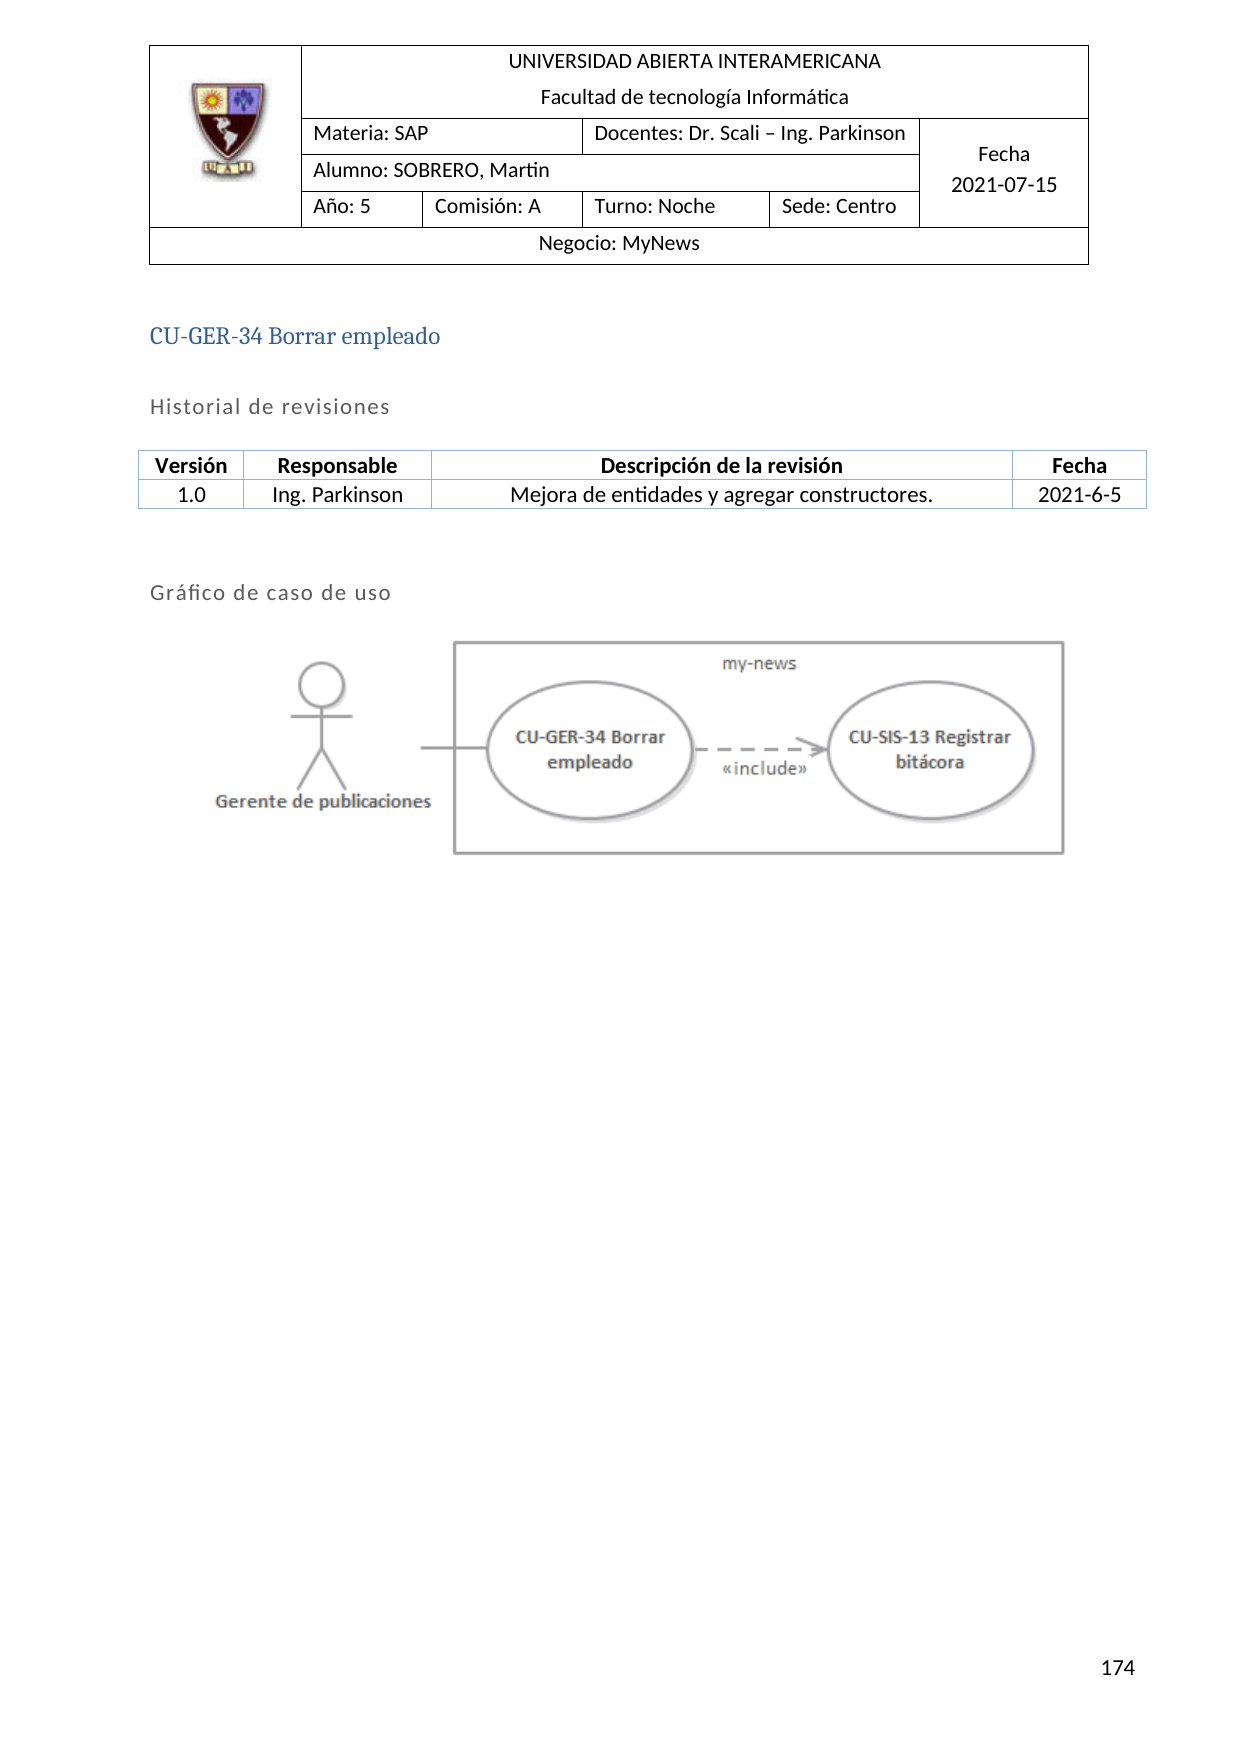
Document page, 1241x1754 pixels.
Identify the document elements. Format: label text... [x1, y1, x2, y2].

picture [214, 635, 1071, 863]
table_header Fecha [1013, 451, 1146, 479]
table_cell 1.0 [139, 480, 243, 508]
picture [177, 74, 278, 187]
table_cell Ing. Parkinson [244, 480, 431, 508]
table_cell 2021-6-5 [1013, 480, 1146, 508]
subtitle Gráfico de caso de uso [150, 578, 1135, 607]
table_cell Mejora de entidades y agregar constructores. [432, 480, 1012, 508]
subtitle Historial de revisiones [150, 392, 1135, 421]
table_header Responsable [244, 451, 431, 479]
table_header Descripción de la revisión [432, 451, 1012, 479]
subtitle CU-GER-34 Borrar empleado [150, 322, 1135, 351]
table_header Versión [139, 451, 243, 479]
